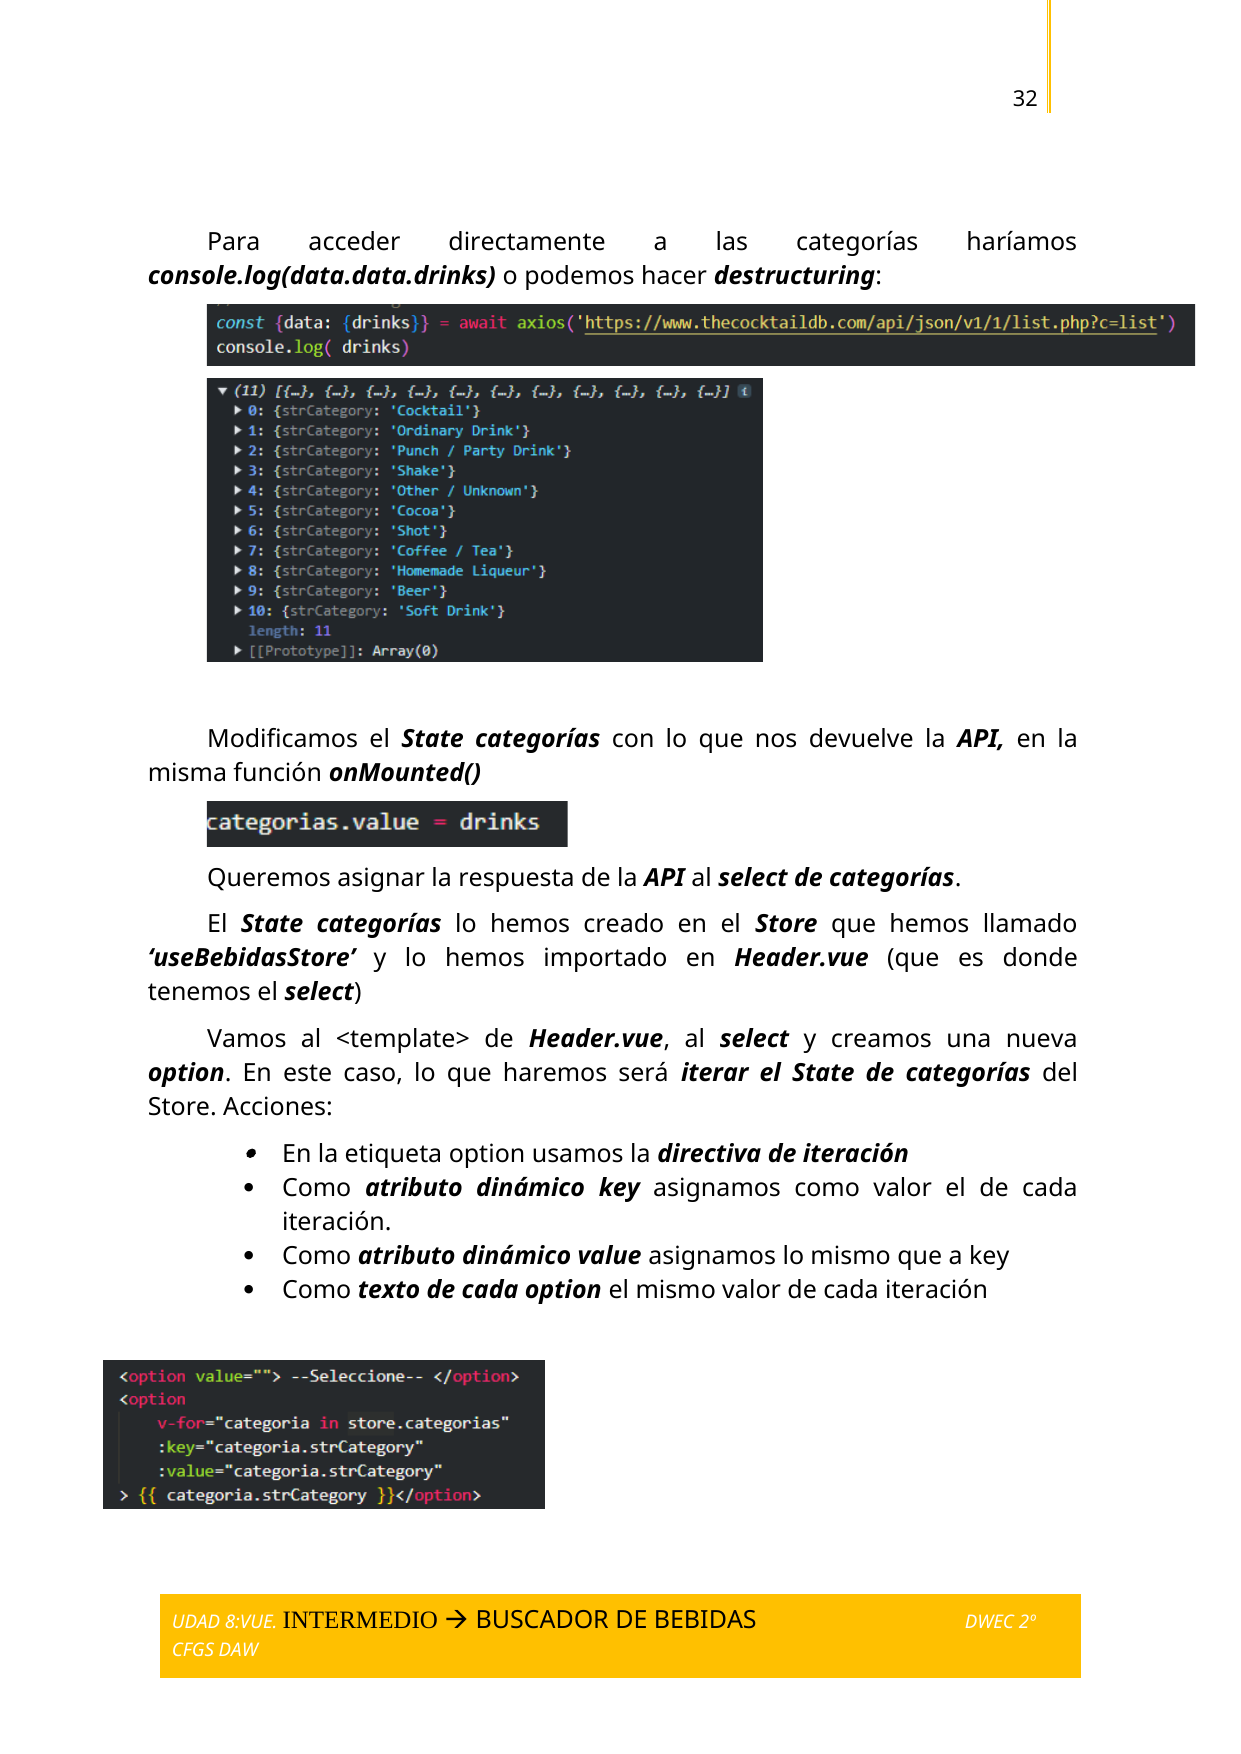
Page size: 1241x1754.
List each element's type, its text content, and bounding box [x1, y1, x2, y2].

picture [103, 1360, 545, 1509]
picture [206, 378, 763, 662]
text Para acceder directamente a las categorías haríamos console.log(data.data.drinks) o podemos hacer destructuring: [148, 224, 1078, 292]
text Queremos asignar la respuesta de la API al select de categorías. [148, 859, 1078, 893]
text El State categorías lo hemos creado en el Store que hemos llamado ‘useBebidasStore’ y lo hemos importado en Header.vue (que es donde tenemos el select) [148, 906, 1078, 1008]
list En la etiqueta option usamos la directiva de iteración [244, 1135, 1078, 1169]
text Modificamos el State categorías con lo que nos devuelve la API, en la misma función onMounted() [148, 721, 1078, 789]
list Como texto de cada option el mismo valor de cada iteración [244, 1271, 1078, 1306]
text Vamos al <template> de Header.vue, al select y creamos una nueva option. En este caso, lo que haremos será iterar el State de categorías del Store. Acciones: [148, 1021, 1078, 1123]
picture [206, 801, 568, 847]
picture [206, 304, 1196, 366]
list Como atributo dinámico value asignamos lo mismo que a key [244, 1237, 1078, 1271]
list Como atributo dinámico key asignamos como valor el de cada iteración. [244, 1169, 1078, 1237]
